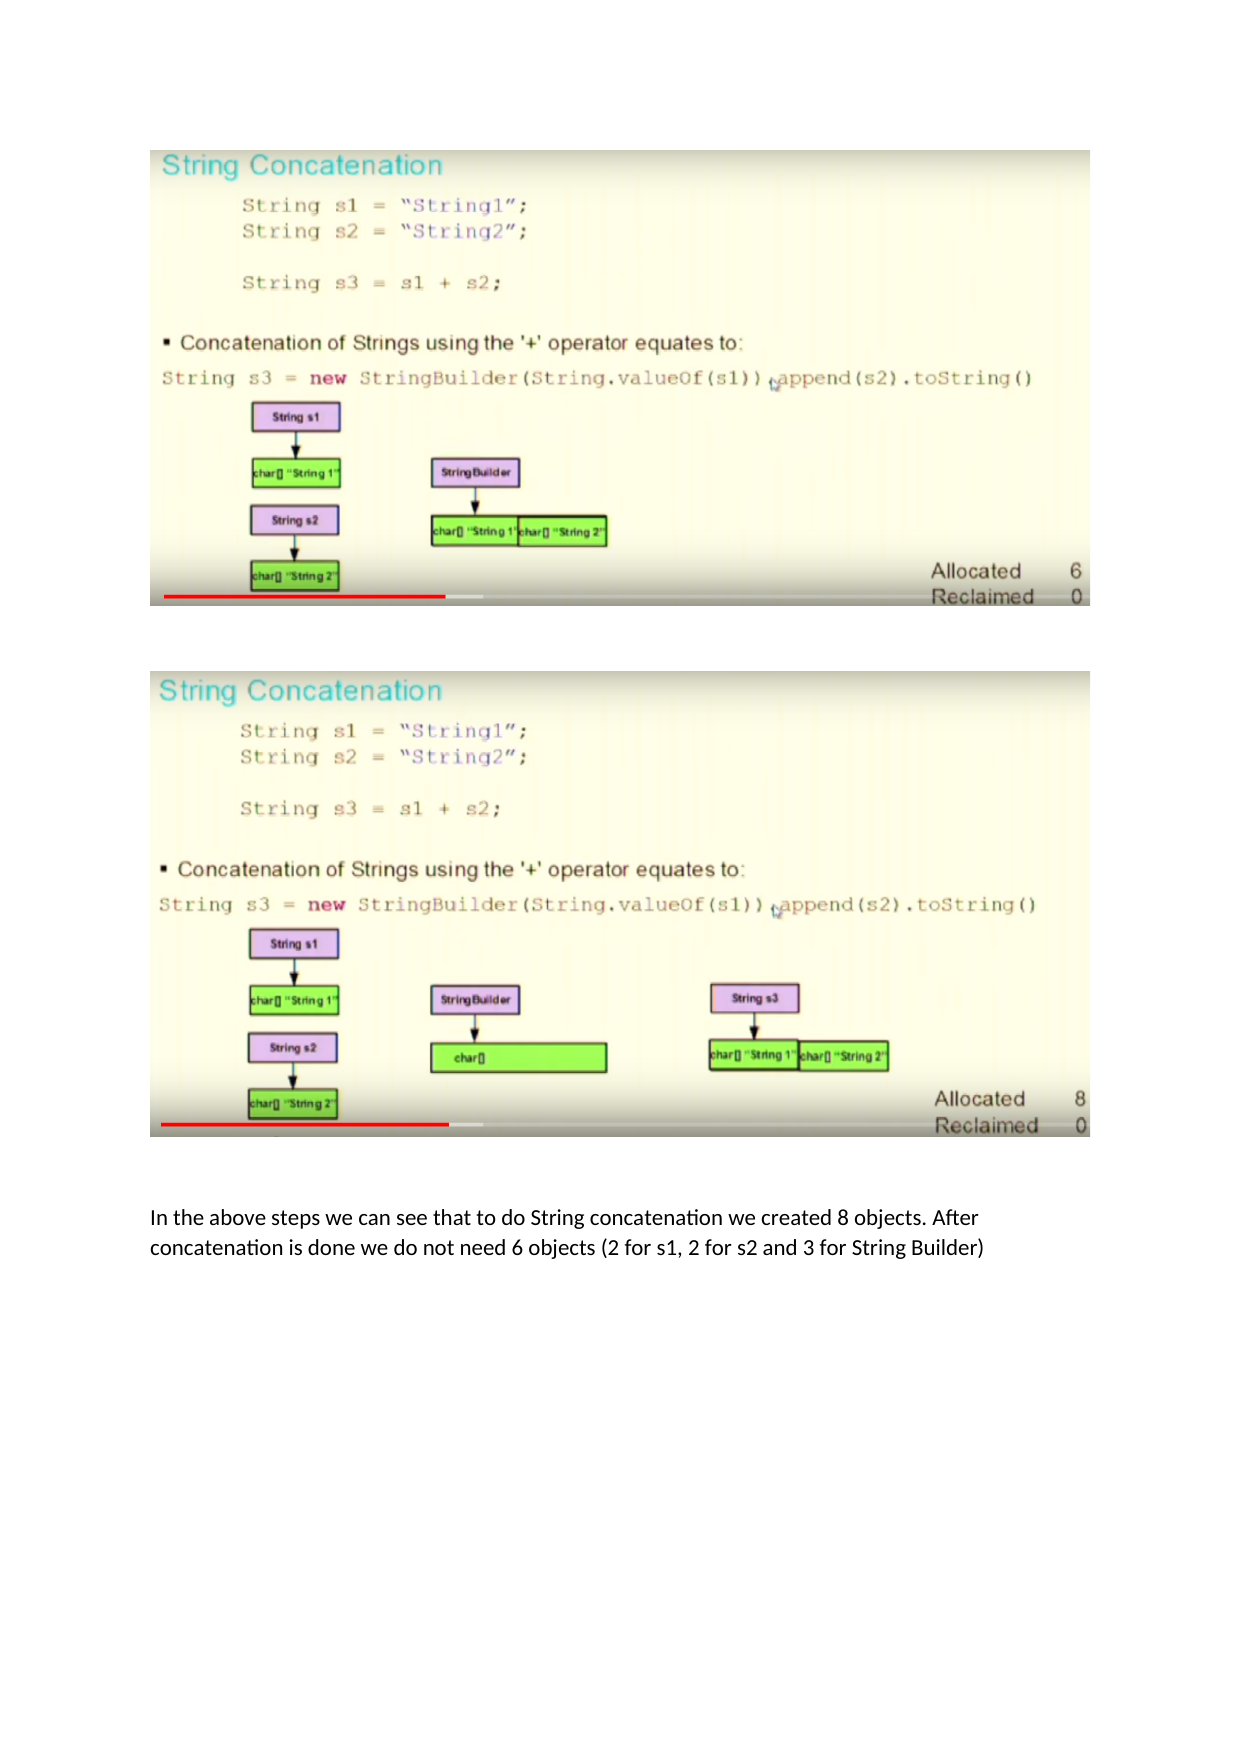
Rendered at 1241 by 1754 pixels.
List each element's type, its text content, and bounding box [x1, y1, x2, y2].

text In the above steps we can see that to do String concatenation we created 8 objects. After concatenation is done we do not need 6 objects (2 for s1, 2 for s2 and 3 for String Builder) [150, 1203, 1090, 1261]
picture [150, 671, 1091, 1137]
picture [150, 150, 1091, 606]
